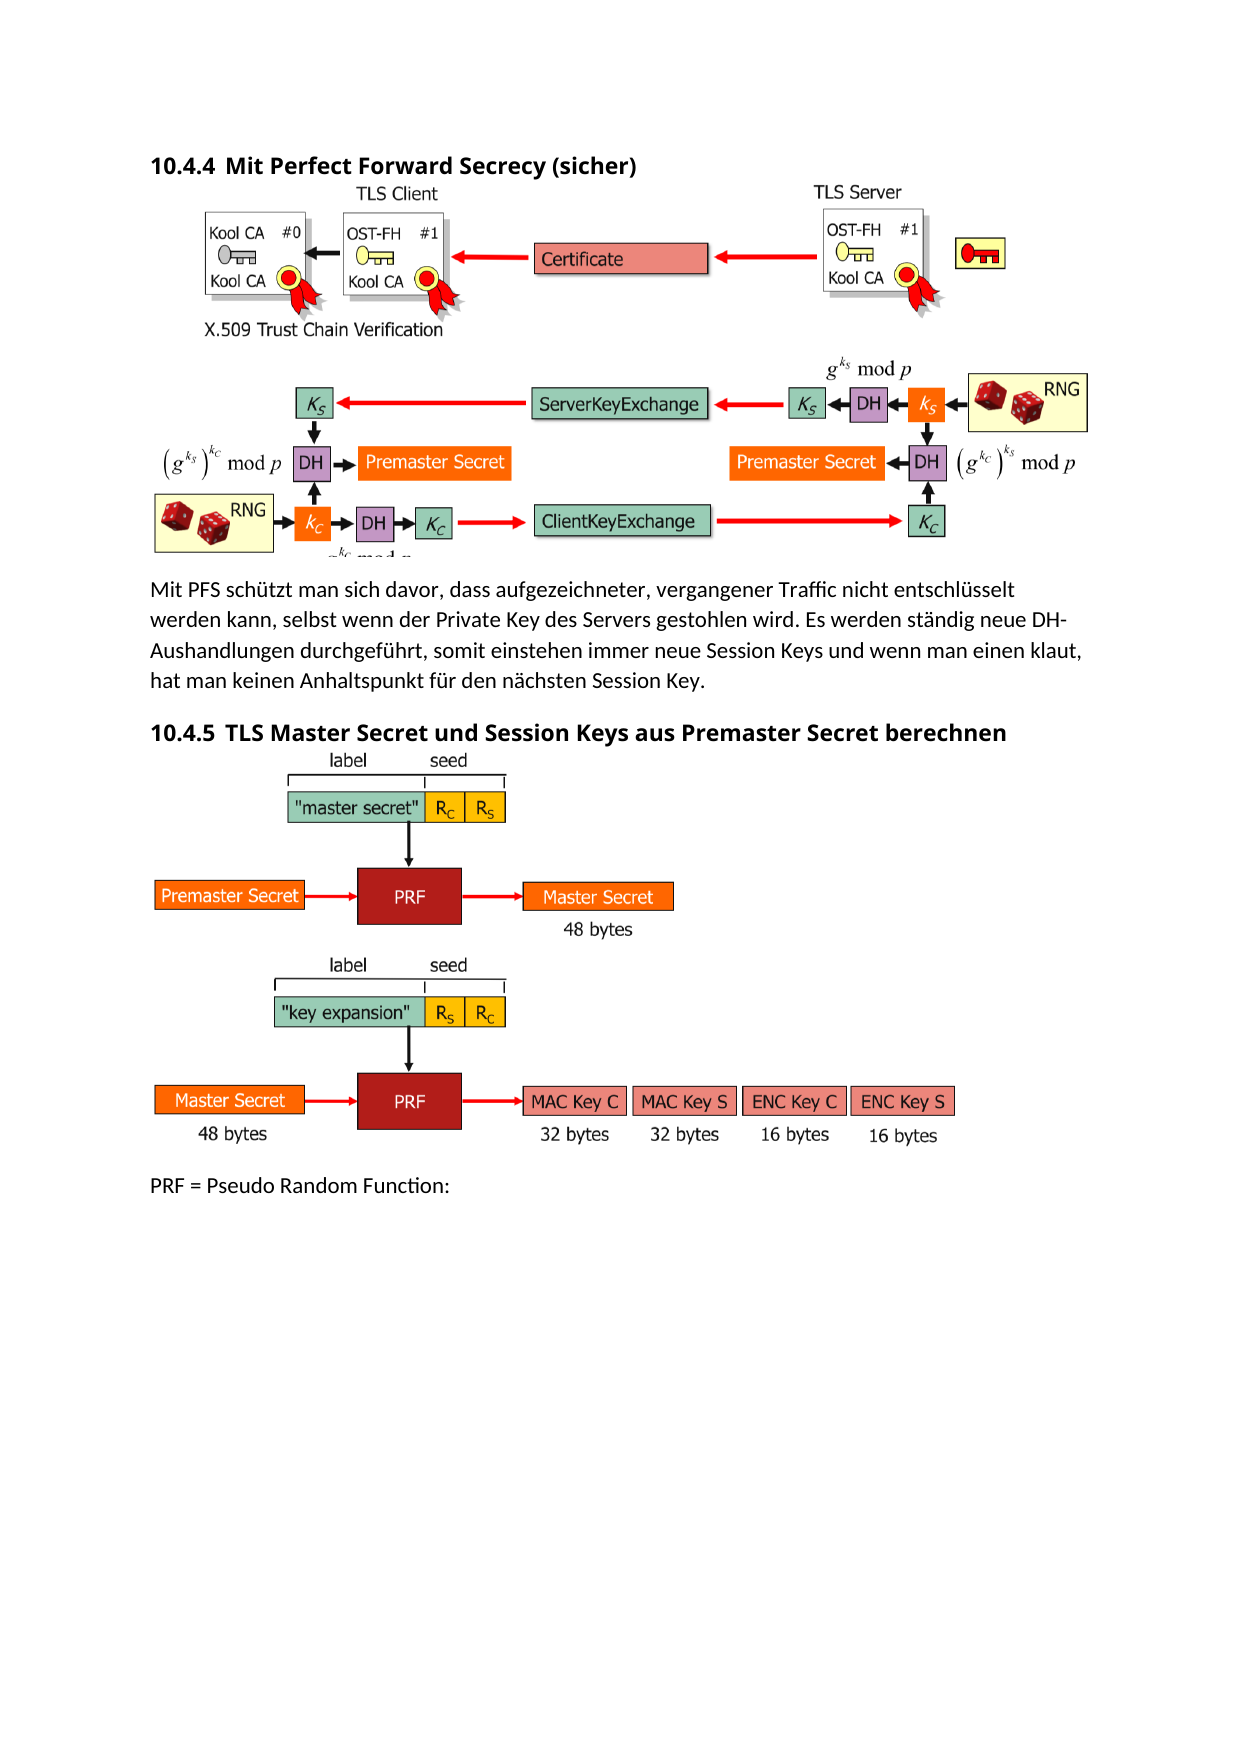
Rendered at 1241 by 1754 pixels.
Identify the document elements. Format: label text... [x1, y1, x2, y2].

picture [150, 183, 1091, 557]
text Mit PFS schützt man sich davor, dass aufgezeichneter, vergangener Traffic nicht entschlüsselt werden kann, selbst wenn der Private Key des Servers gestohlen wird. Es werden ständig neue DH-Aushandlungen durchgeführt, somit einstehen immer neue Session Keys und wenn man einen klaut, hat man keinen Anhaltspunkt für den nächsten Session Key. [150, 575, 1090, 694]
subtitle TLS Master Secret und Session Keys aus Premaster Secret berechnen [150, 717, 1090, 748]
subtitle Mit Perfect Forward Secrecy (sicher) [150, 150, 1090, 181]
text PRF = Pseudo Random Function: [150, 1171, 1090, 1199]
picture [150, 750, 957, 1153]
